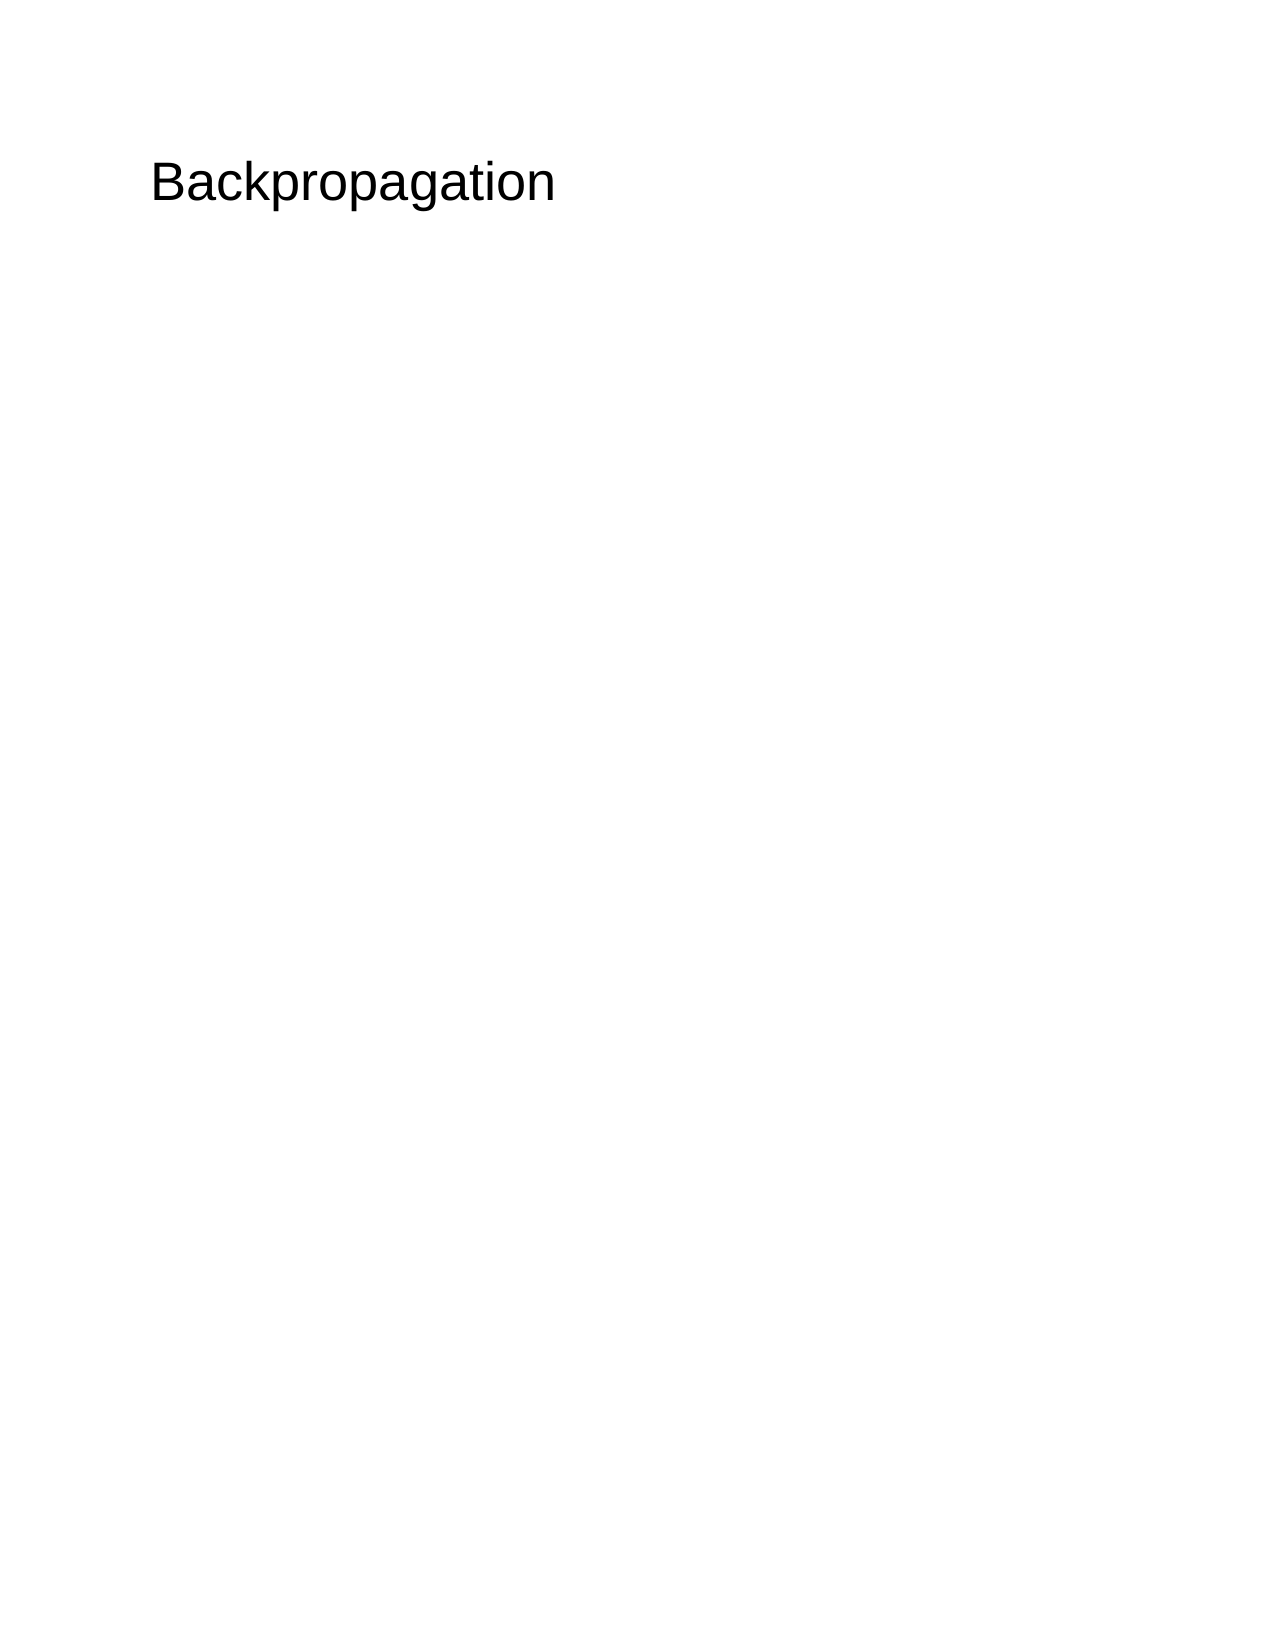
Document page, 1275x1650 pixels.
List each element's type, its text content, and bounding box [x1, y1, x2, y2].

title Backpropagation [150, 150, 1125, 212]
